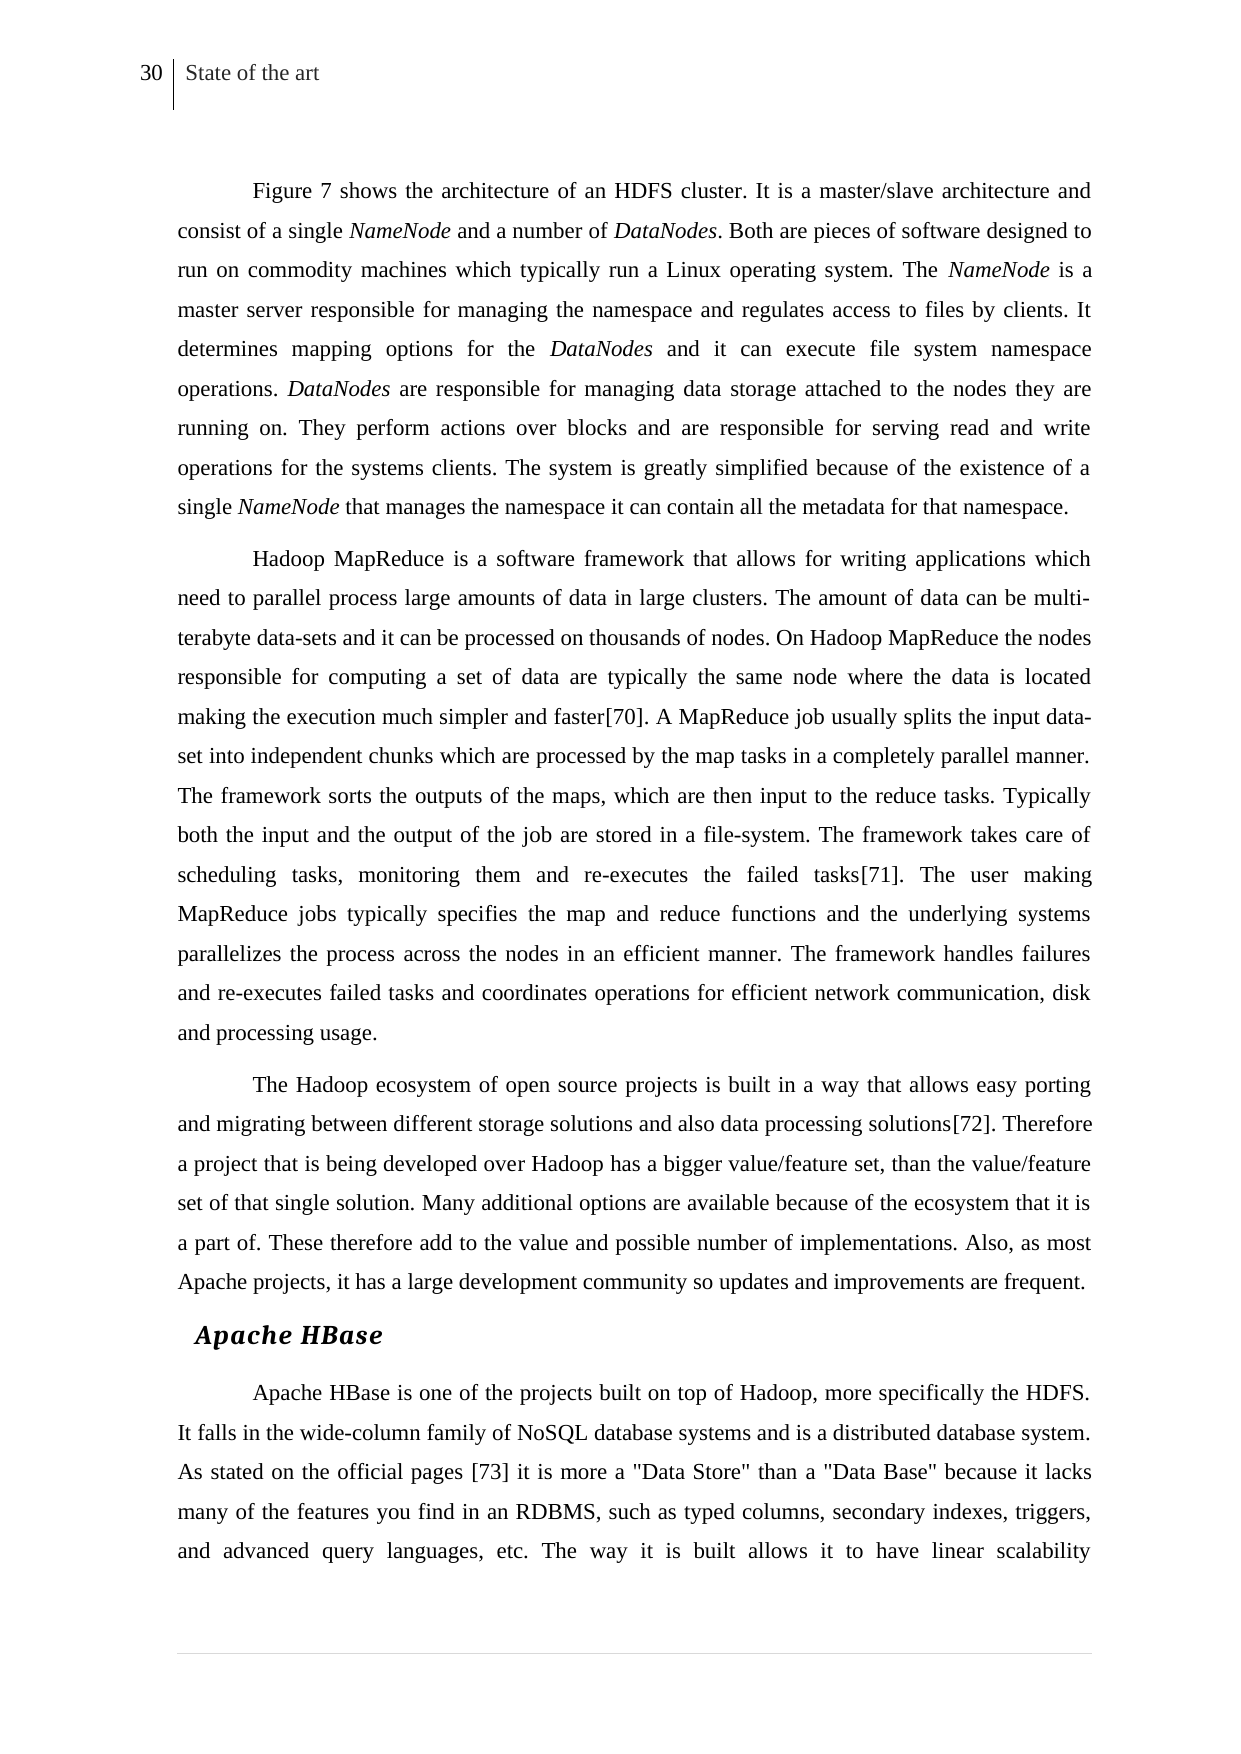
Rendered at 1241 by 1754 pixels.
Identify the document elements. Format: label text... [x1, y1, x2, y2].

text Hadoop MapReduce is a software framework that allows for writing applications which need to parallel process large amounts of data in large clusters. The amount of data can be multi-terabyte data-sets and it can be processed on thousands of nodes. On Hadoop MapReduce the nodes responsible for computing a set of data are typically the same node where the data is located making the execution much simpler and faster. A MapReduce job usually splits the input data-set into independent chunks which are processed by the map tasks in a completely parallel manner. The framework sorts the outputs of the maps, which are then input to the reduce tasks. Typically both the input and the output of the job are stored in a file-system. The framework takes care of scheduling tasks, monitoring them and re-executes the failed tasks. The user making MapReduce jobs typically specifies the map and reduce functions and the underlying systems parallelizes the process across the nodes in an efficient manner. The framework handles failures and re-executes failed tasks and coordinates operations for efficient network communication, disk and processing usage. [177, 545, 1092, 1045]
text Figure 7 shows the architecture of an HDFS cluster. It is a master/slave architecture and consist of a single NameNode and a number of DataNodes. Both are pieces of software designed to run on commodity machines which typically run a Linux operating system. The NameNode is a master server responsible for managing the namespace and regulates access to files by clients. It determines mapping options for the DataNodes and it can execute file system namespace operations. DataNodes are responsible for managing data storage attached to the nodes they are running on. They perform actions over blocks and are responsible for serving read and write operations for the systems clients. The system is greatly simplified because of the existence of a single NameNode that manages the namespace it can contain all the metadata for that namespace. [177, 177, 1092, 519]
subtitle Apache HBase [195, 1320, 1092, 1351]
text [177, 1379, 1092, 1563]
text The Hadoop ecosystem of open source projects is built in a way that allows easy porting and migrating between different storage solutions and also data processing solutions. Therefore a project that is being developed over Hadoop has a bigger value/feature set, than the value/feature set of that single solution. Many additional options are available because of the ecosystem that it is a part of. These therefore add to the value and possible number of implementations. Also, as most Apache projects, it has a large development community so updates and improvements are frequent. [177, 1071, 1092, 1294]
